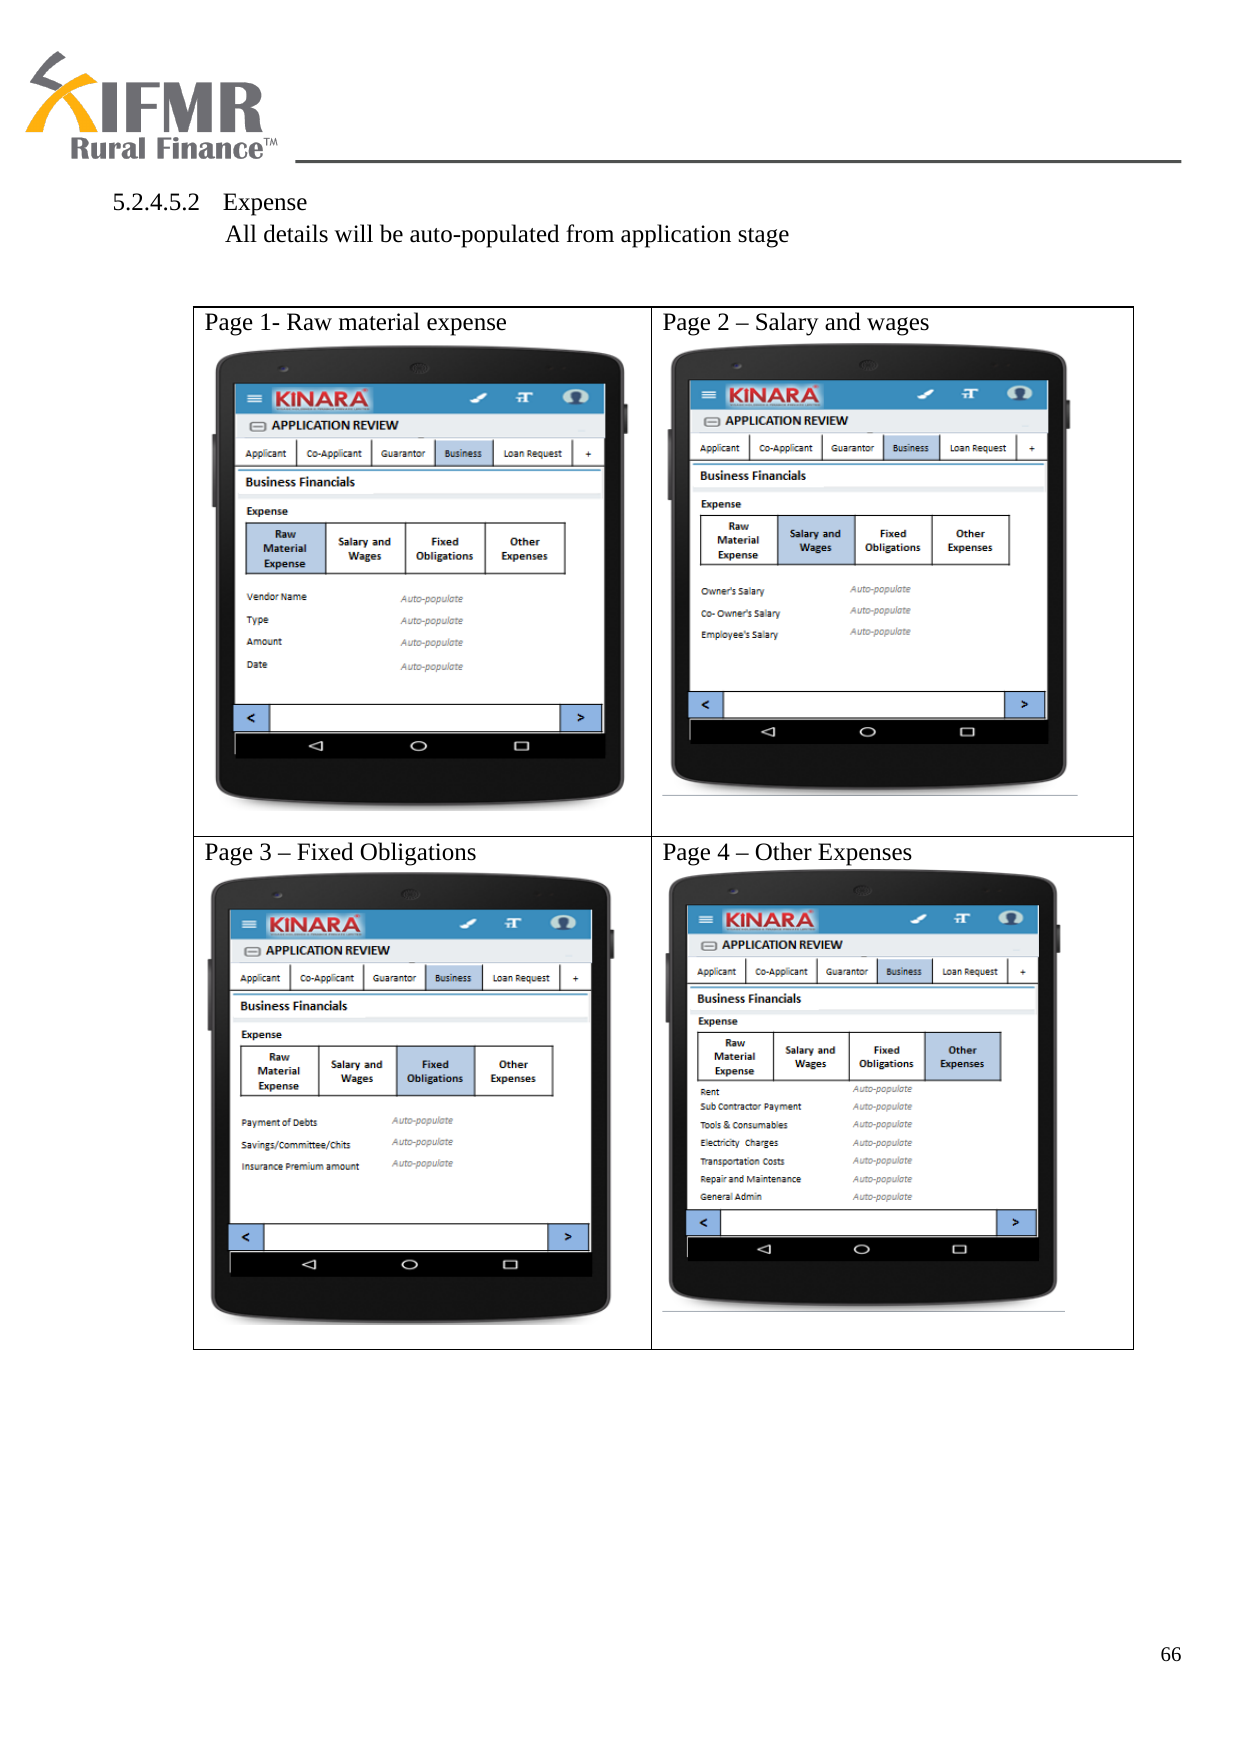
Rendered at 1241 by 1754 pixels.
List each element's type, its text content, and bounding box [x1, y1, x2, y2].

picture [204, 340, 636, 811]
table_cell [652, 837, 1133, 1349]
picture [662, 340, 1078, 796]
list Expense [112, 187, 1181, 215]
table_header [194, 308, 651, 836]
picture [662, 869, 1065, 1312]
picture [204, 869, 620, 1325]
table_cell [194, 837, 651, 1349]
list All details will be auto-populated from application stage [150, 219, 1181, 248]
picture [18, 45, 284, 166]
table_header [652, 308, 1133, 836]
